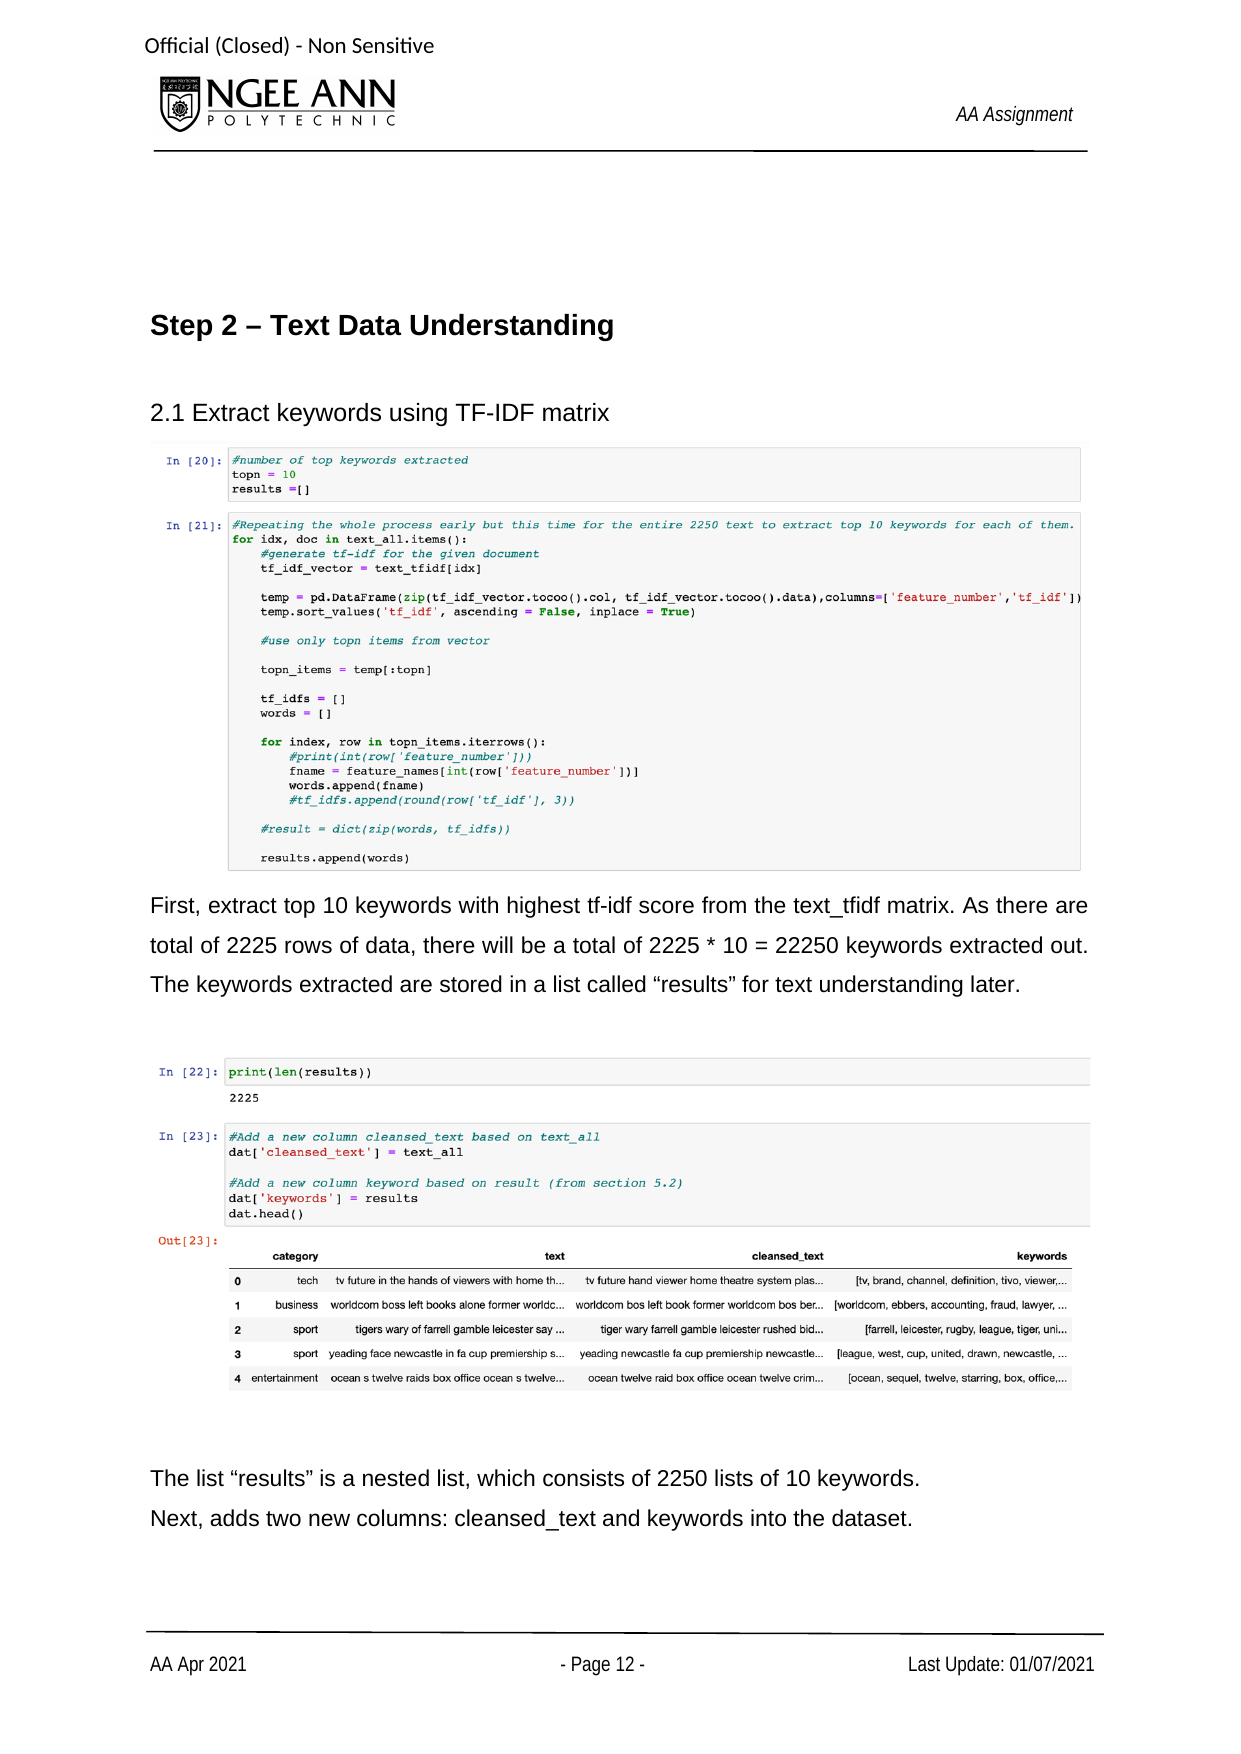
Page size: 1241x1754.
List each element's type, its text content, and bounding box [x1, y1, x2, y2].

picture [150, 441, 1091, 880]
text Step 2 – Text Data Understanding [150, 308, 1090, 342]
text The list “results” is a nested list, which consists of 2250 lists of 10 keywords. [150, 1465, 1090, 1492]
text 2.1 Extract keywords using TF-IDF matrix [150, 398, 1090, 427]
text Next, adds two new columns: cleansed_text and keywords into the dataset. [150, 1505, 1090, 1531]
text First, extract top 10 keywords with highest tf-idf score from the text_tfidf matrix. As there are total of 2225 rows of data, there will be a total of 2225 * 10 = 22250 keywords extracted out. The keywords extracted are stored in a list called “results” for text understanding later. [150, 892, 1090, 998]
picture [150, 1050, 1091, 1413]
picture [150, 75, 401, 134]
